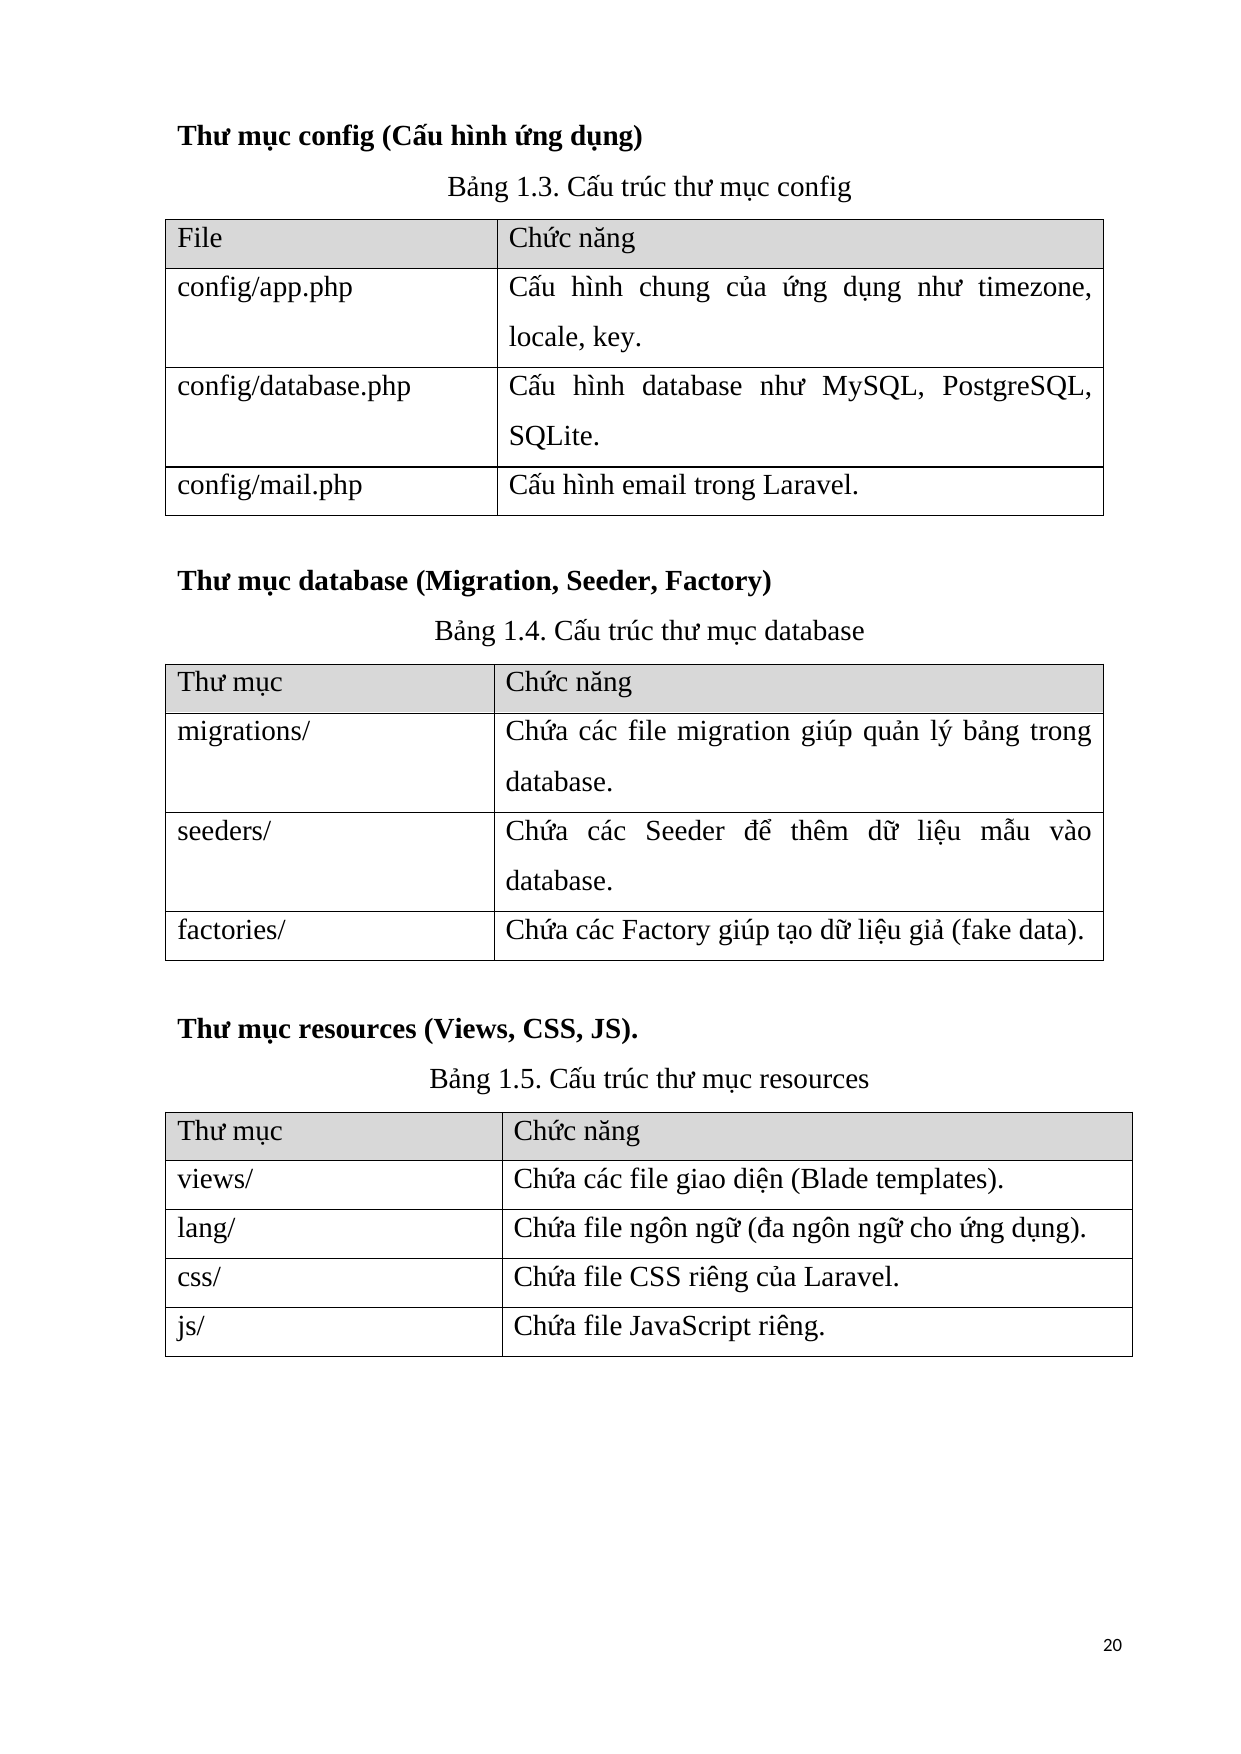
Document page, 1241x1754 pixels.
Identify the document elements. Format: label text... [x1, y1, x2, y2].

table_header File [166, 220, 497, 268]
table_cell factories/ [166, 912, 494, 959]
table_header Chức năng [503, 1113, 1132, 1160]
table_cell Chứa file JavaScript riêng. [503, 1308, 1132, 1356]
table_cell lang/ [166, 1210, 502, 1258]
table_cell config/mail.php [166, 468, 497, 515]
table_cell config/database.php [166, 368, 497, 466]
table_cell Cấu hình email trong Laravel. [498, 468, 1103, 515]
text Thư mục resources (Views, CSS, JS). [177, 1011, 1122, 1044]
table_cell migrations/ [166, 714, 494, 812]
table_cell Cấu hình chung của ứng dụng như timezone, locale, key. [498, 269, 1103, 367]
text Thư mục config (Cấu hình ứng dụng) [177, 118, 1122, 152]
text Bảng 1.4. Cấu trúc thư mục database [177, 613, 1122, 647]
table_header Thư mục [166, 1113, 502, 1160]
table_header Thư mục [166, 665, 494, 712]
table_header Chức năng [498, 220, 1103, 268]
text Thư mục database (Migration, Seeder, Factory) [177, 563, 1122, 596]
text Bảng 1.5. Cấu trúc thư mục resources [177, 1061, 1122, 1095]
table_cell Chứa file CSS riêng của Laravel. [503, 1259, 1132, 1307]
table_cell Chứa các Seeder để thêm dữ liệu mẫu vào database. [495, 813, 1103, 911]
table_cell seeders/ [166, 813, 494, 911]
text Bảng 1.3. Cấu trúc thư mục config [177, 169, 1122, 202]
table_cell Chứa các Factory giúp tạo dữ liệu giả (fake data). [495, 912, 1103, 959]
table_cell config/app.php [166, 269, 497, 367]
table_cell Chứa các file migration giúp quản lý bảng trong database. [495, 714, 1103, 812]
table_cell Cấu hình database như MySQL, PostgreSQL, SQLite. [498, 368, 1103, 466]
table_cell js/ [166, 1308, 502, 1356]
table_cell css/ [166, 1259, 502, 1307]
table_header Chức năng [495, 665, 1103, 712]
table_cell views/ [166, 1161, 502, 1209]
table_cell Chứa các file giao diện (Blade templates). [503, 1161, 1132, 1209]
table_cell Chứa file ngôn ngữ (đa ngôn ngữ cho ứng dụng). [503, 1210, 1132, 1258]
